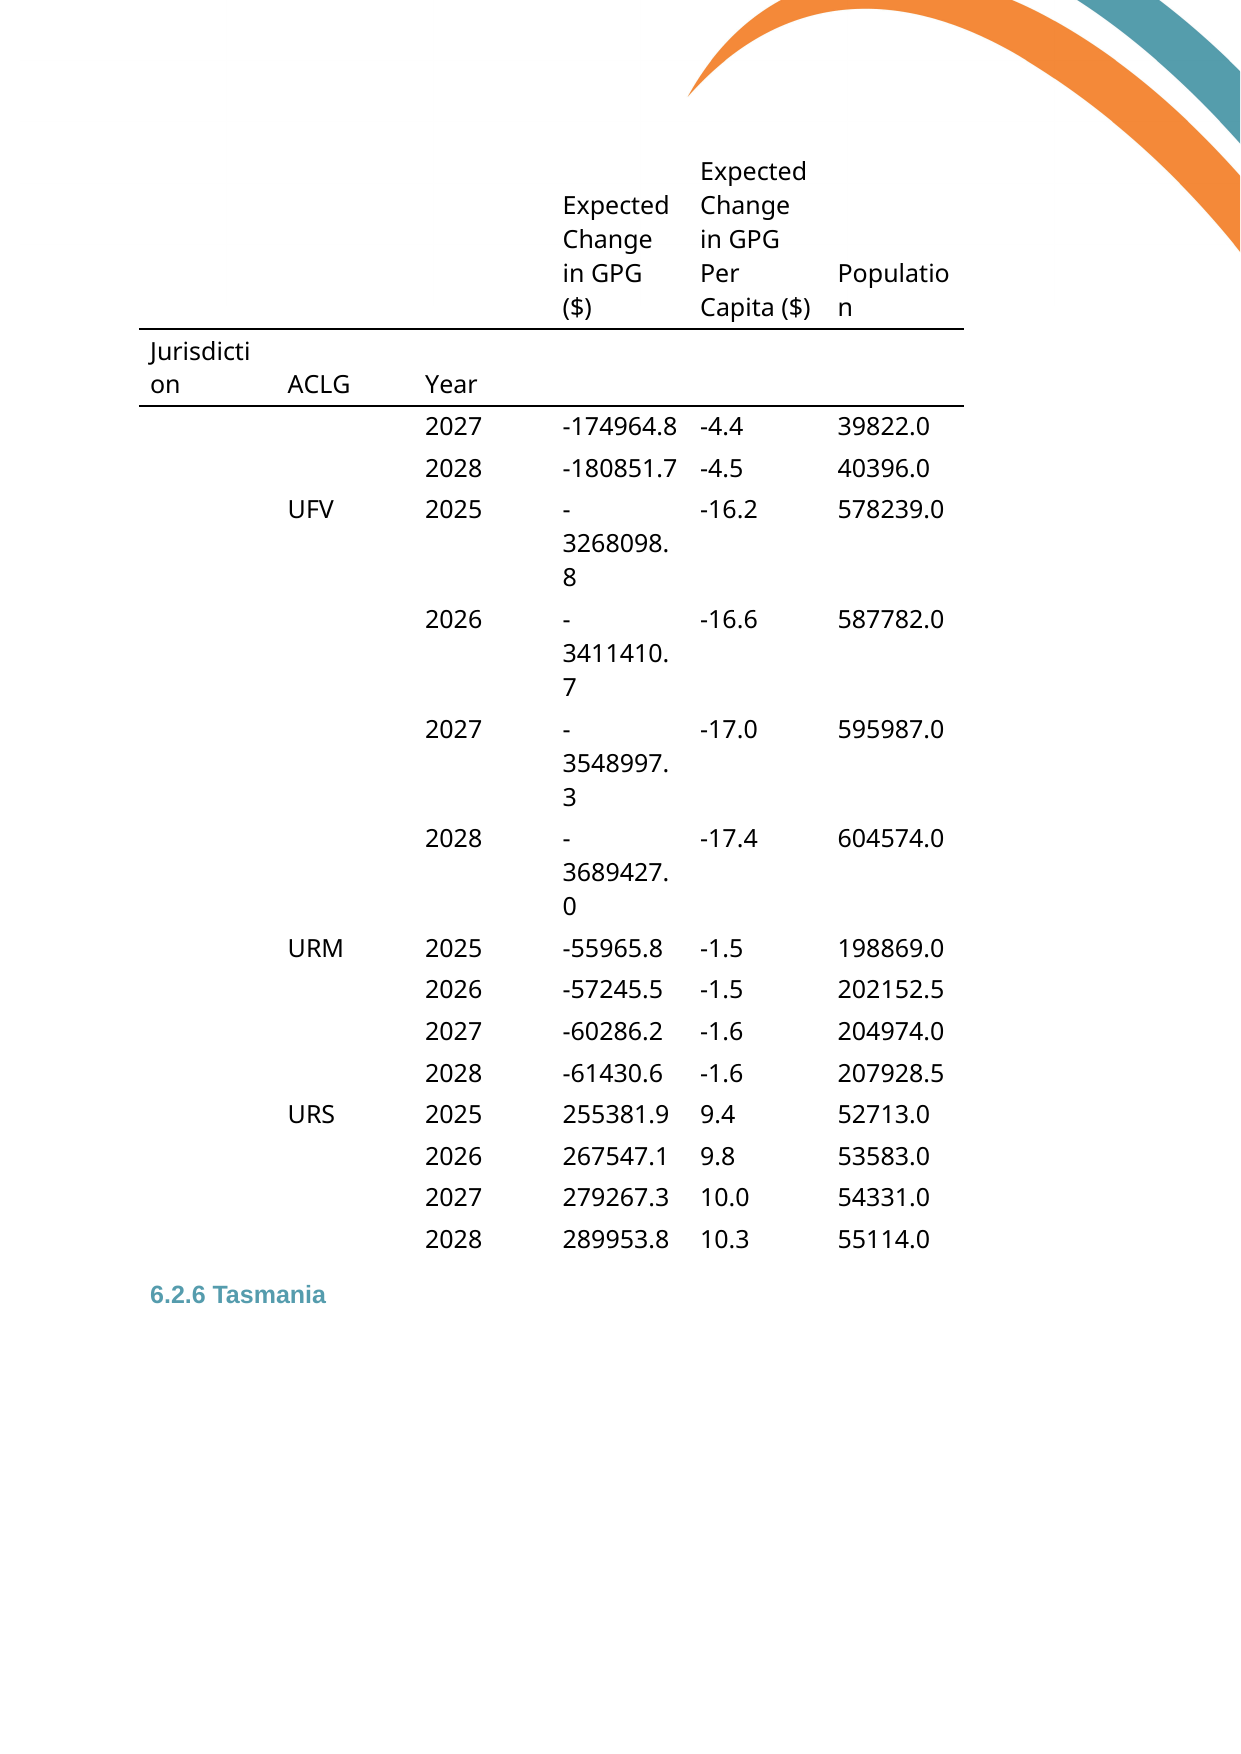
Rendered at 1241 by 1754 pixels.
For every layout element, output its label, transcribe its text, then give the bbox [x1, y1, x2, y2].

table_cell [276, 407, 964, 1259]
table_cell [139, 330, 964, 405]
picture [19, 0, 1241, 306]
subtitle 6.2.6 Tasmania [150, 1280, 1090, 1309]
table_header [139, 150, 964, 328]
